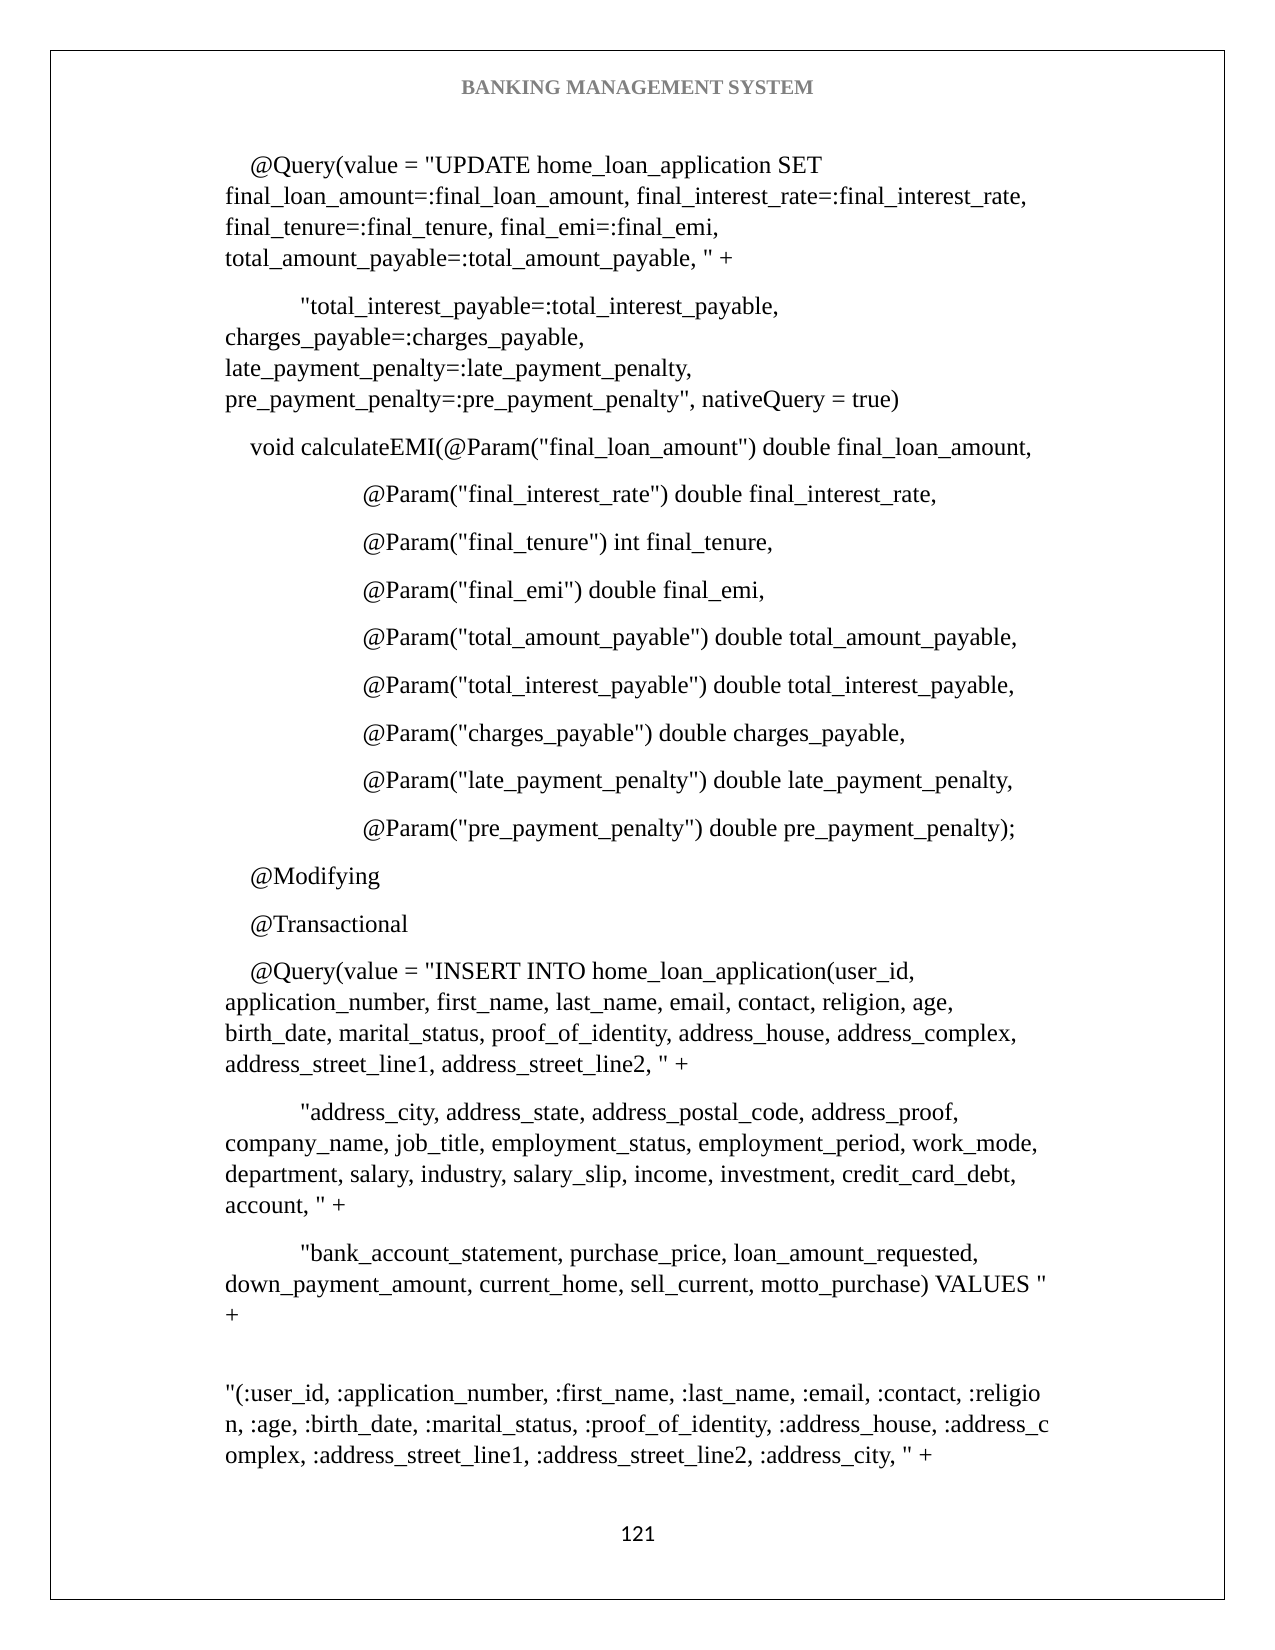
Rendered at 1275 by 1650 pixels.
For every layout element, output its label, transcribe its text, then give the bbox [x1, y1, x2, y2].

text @Param("total_amount_payable") double total_amount_payable, [225, 622, 1050, 651]
text @Modifying [225, 861, 1050, 890]
text "bank_account_statement, purchase_price, loan_amount_requested, down_payment_amount, current_home, sell_current, motto_purchase) VALUES " + [225, 1238, 1050, 1329]
text @Param("final_emi") double final_emi, [225, 575, 1050, 603]
text @Param("total_interest_payable") double total_interest_payable, [225, 670, 1050, 699]
text "(:user_id, :application_number, :first_name, :last_name, :email, :contact, :religion, :age, :birth_date, :marital_status, :proof_of_identity, :address_house, :address_complex, :address_street_line1, :address_street_line2, :address_city, " + [225, 1348, 1050, 1469]
text "address_city, address_state, address_postal_code, address_proof, company_name, job_title, employment_status, employment_period, work_mode, department, salary, industry, salary_slip, income, investment, credit_card_debt, account, " + [225, 1097, 1050, 1219]
text @Transactional [225, 909, 1050, 937]
text @Param("pre_payment_penalty") double pre_payment_penalty); [225, 813, 1050, 842]
text @Query(value = "UPDATE home_loan_application SET final_loan_amount=:final_loan_amount, final_interest_rate=:final_interest_rate, final_tenure=:final_tenure, final_emi=:final_emi, total_amount_payable=:total_amount_payable, " + [225, 150, 1050, 272]
text @Param("charges_payable") double charges_payable, [225, 718, 1050, 747]
text @Param("final_interest_rate") double final_interest_rate, [225, 479, 1050, 508]
text void calculateEMI(@Param("final_loan_amount") double final_loan_amount, [225, 432, 1050, 460]
text @Param("final_tenure") int final_tenure, [225, 527, 1050, 556]
text @Param("late_payment_penalty") double late_payment_penalty, [225, 766, 1050, 794]
text "total_interest_payable=:total_interest_payable, charges_payable=:charges_payable, late_payment_penalty=:late_payment_penalty, pre_payment_penalty=:pre_payment_penalty", nativeQuery = true) [225, 291, 1050, 413]
text @Query(value = "INSERT INTO home_loan_application(user_id, application_number, first_name, last_name, email, contact, religion, age, birth_date, marital_status, proof_of_identity, address_house, address_complex, address_street_line1, address_street_line2, " + [225, 956, 1050, 1078]
